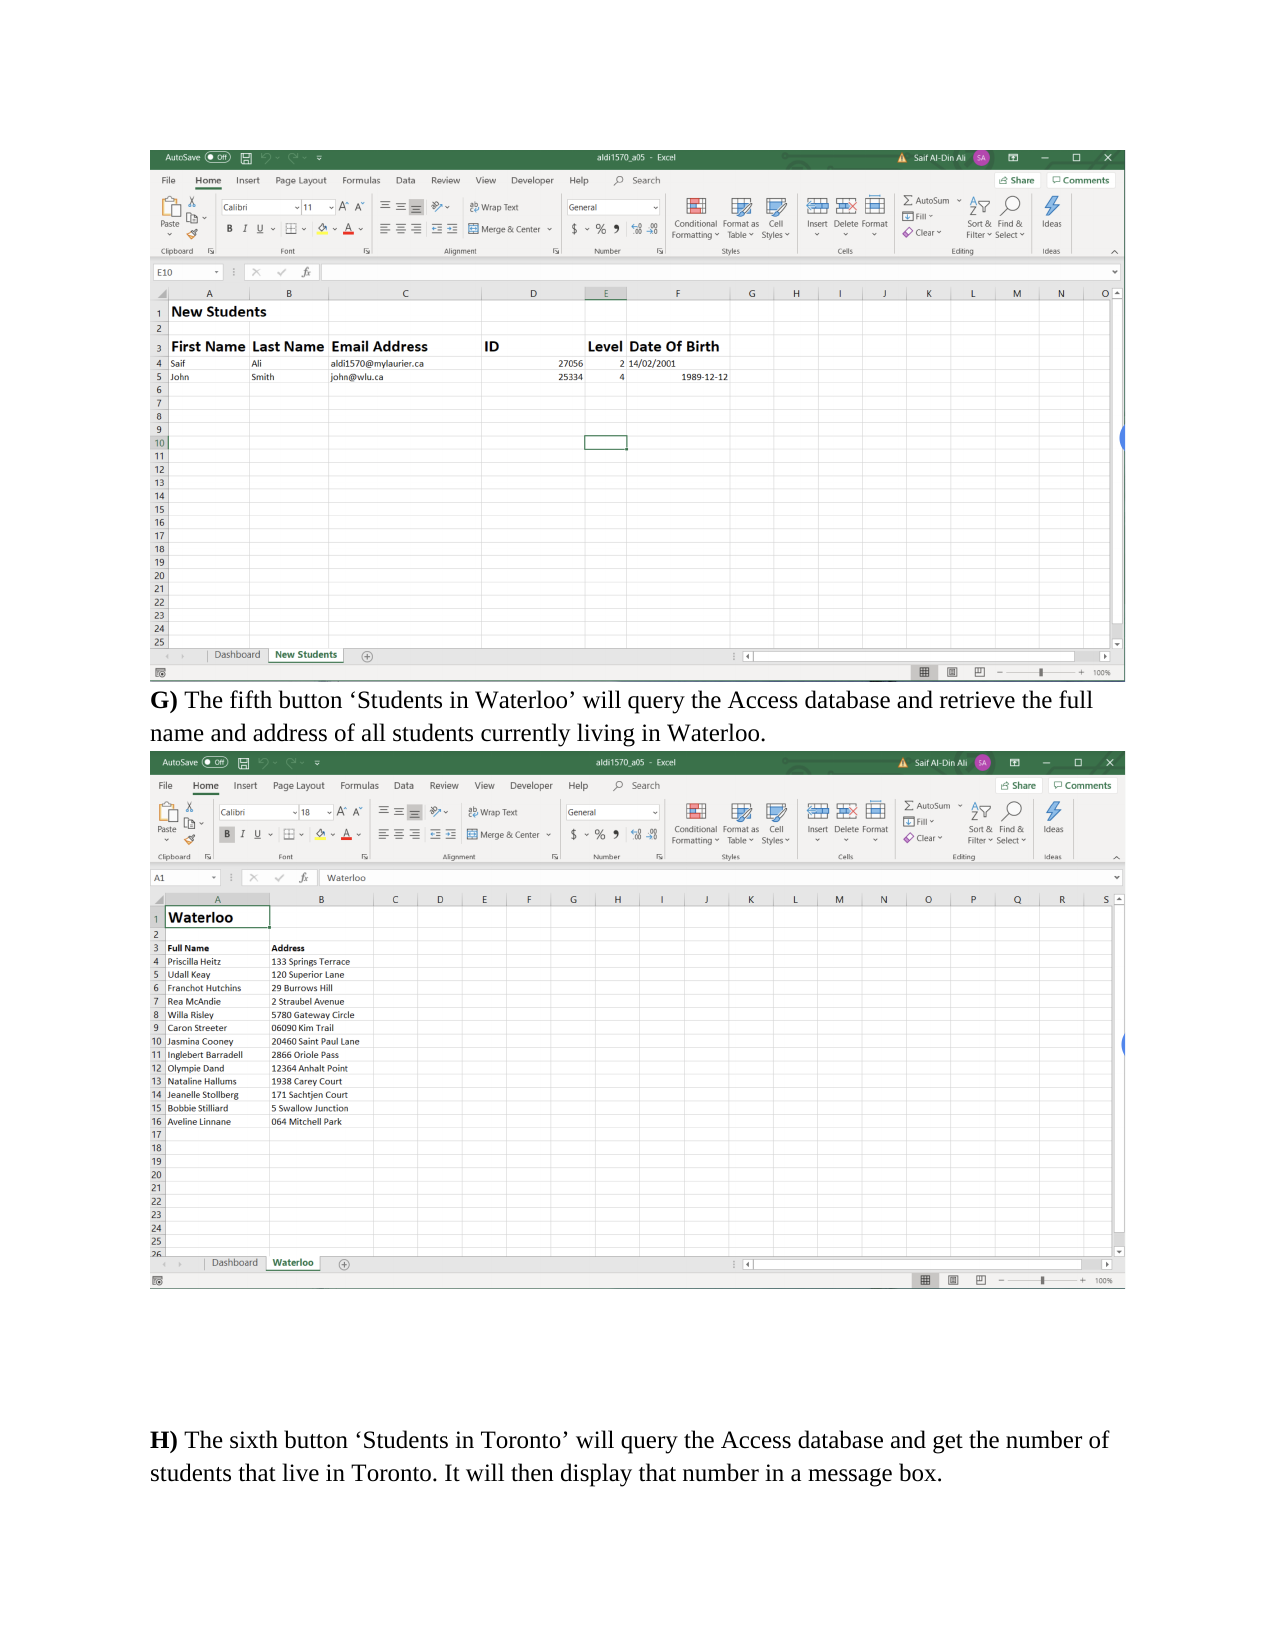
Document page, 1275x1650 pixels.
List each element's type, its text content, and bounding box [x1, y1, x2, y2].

picture [150, 751, 1125, 1289]
text H) The sixth button ‘Students in Toronto’ will query the Access database and get the number of students that live in Toronto. It will then display that number in a message box. [150, 1425, 1125, 1487]
text G) The fifth button ‘Students in Waterloo’ will query the Access database and retrieve the full name and address of all students currently living in Waterloo. [150, 686, 1125, 747]
picture [150, 150, 1125, 682]
